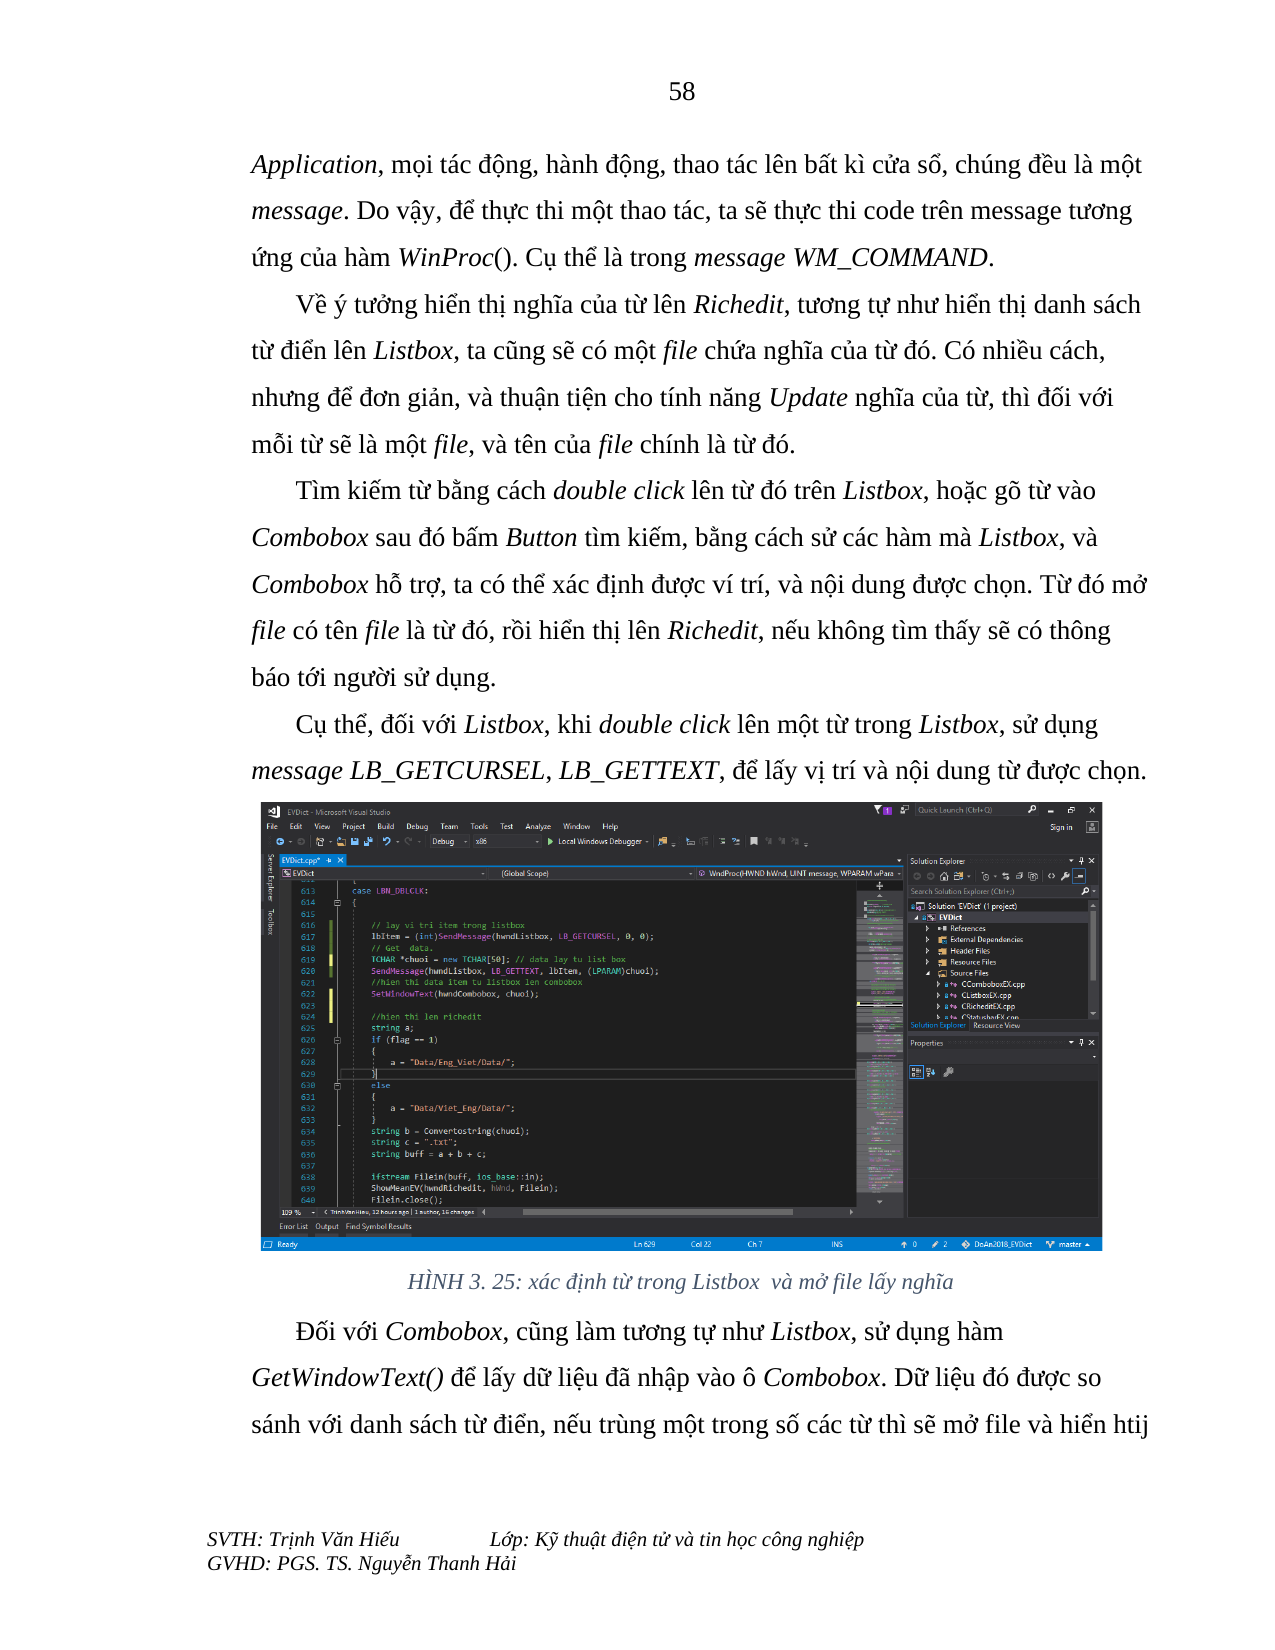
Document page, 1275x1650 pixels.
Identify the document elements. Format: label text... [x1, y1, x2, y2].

picture [260, 802, 1103, 1251]
text Cụ thể, đối với Listbox, khi double click lên một từ trong Listbox, sử dụng message LB_GETCURSEL, LB_GETTEXT, để lấy vị trí và nội dung từ được chọn. [251, 708, 1157, 786]
text Về ý tưởng hiển thị nghĩa của từ lên Richedit, tương tự như hiển thị danh sách từ điển lên Listbox, ta cũng sẽ có một file chứa nghĩa của từ đó. Có nhiều cách, nhưng để đơn giản, và thuận tiện cho tính năng Update nghĩa của từ, thì đối với mỗi từ sẽ là một file, và tên của file chính là từ đó. [251, 288, 1157, 459]
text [251, 1315, 1157, 1439]
text HÌNH 3. 25: xác định từ trong Listbox và mở file lấy nghĩa [207, 1268, 1157, 1294]
text Tìm kiếm từ bằng cách double click lên từ đó trên Listbox, hoặc gõ từ vào Combobox sau đó bấm Button tìm kiếm, bằng cách sử các hàm mà Listbox, và Combobox hỗ trợ, ta có thể xác định được ví trí, và nội dung được chọn. Từ đó mở file có tên file là từ đó, rồi hiển thị lên Richedit, nếu không tìm thấy sẽ có thông báo tới người sử dụng. [251, 474, 1157, 692]
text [251, 148, 1157, 272]
